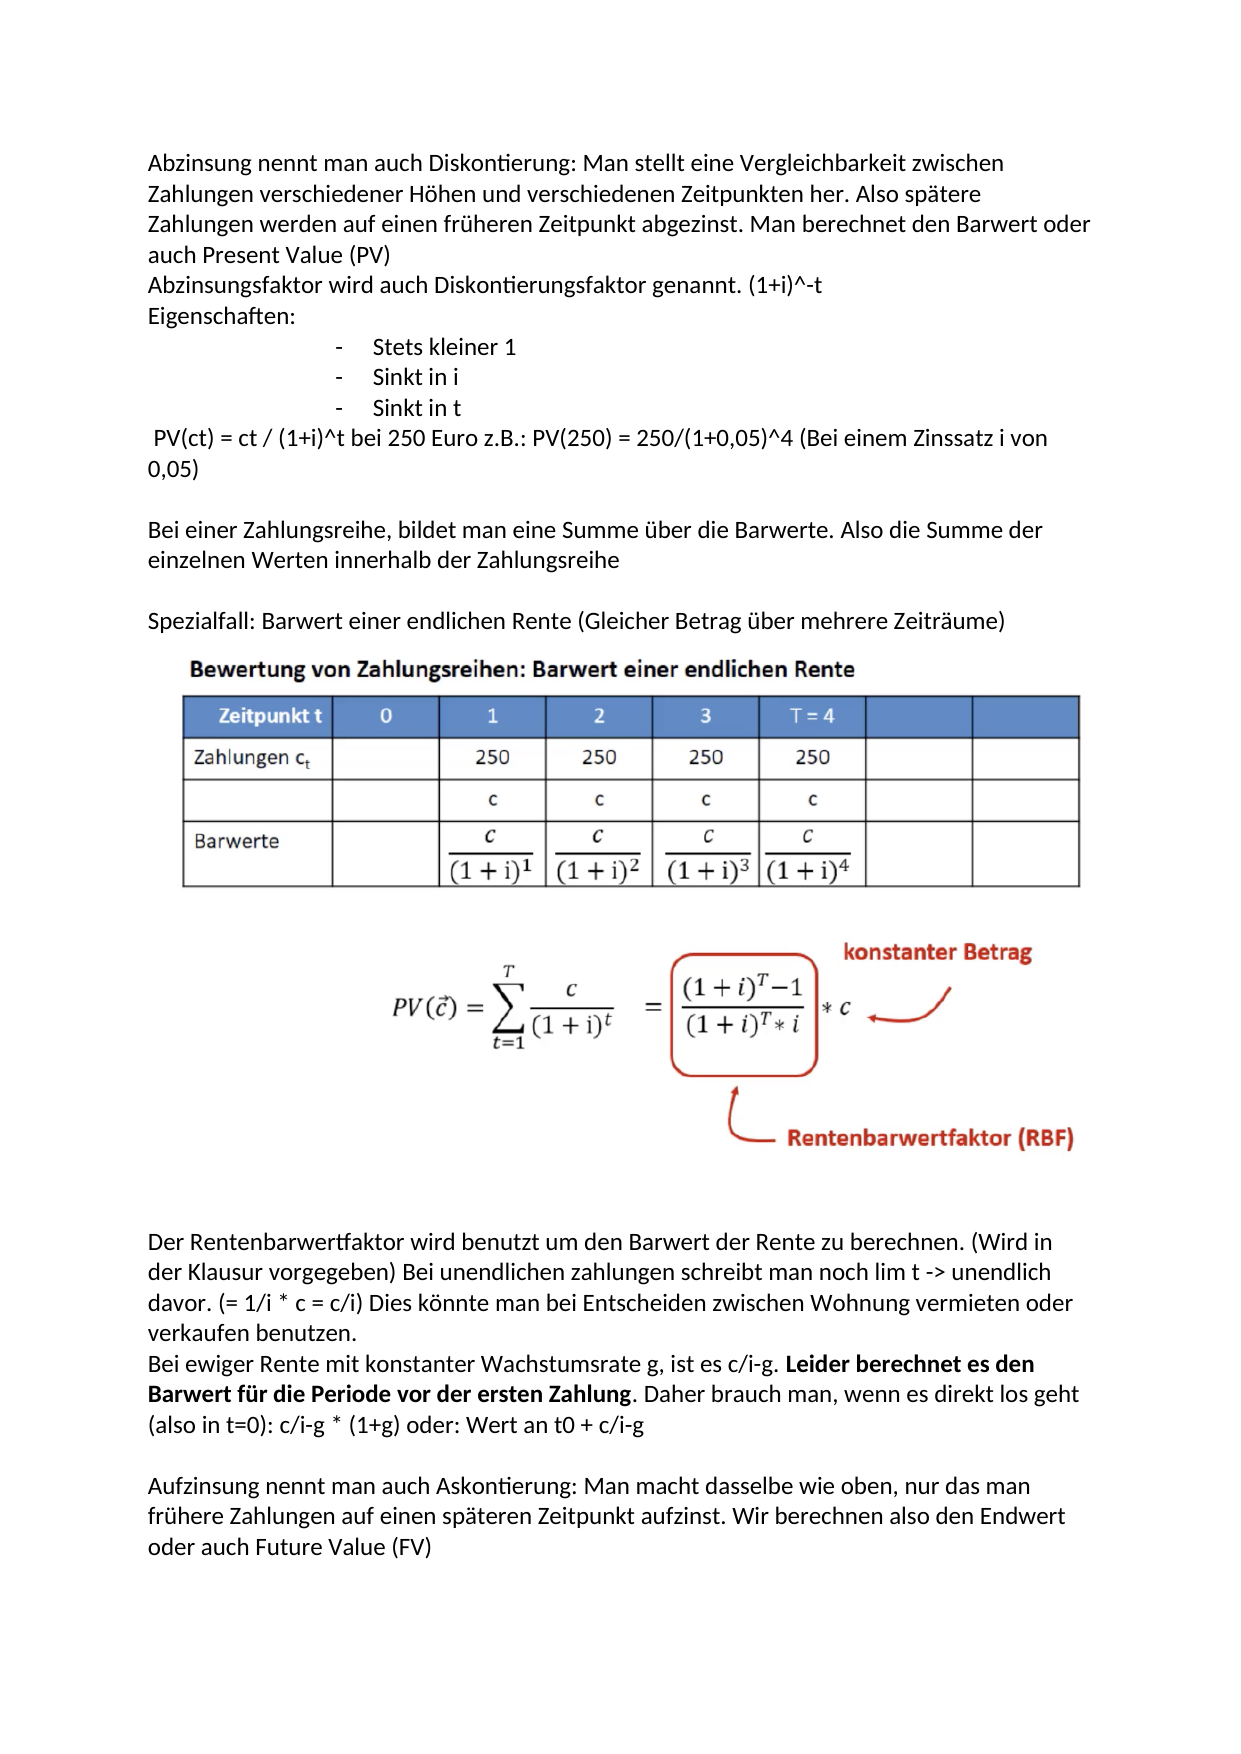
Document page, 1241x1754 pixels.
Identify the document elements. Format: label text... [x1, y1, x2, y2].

picture [147, 636, 1092, 1226]
list Stets kleiner 1 [335, 331, 1093, 361]
text Eigenschaften: [148, 300, 1093, 331]
text Bei einer Zahlungsreihe, bildet man eine Summe über die Barwerte. Also die Summe der einzelnen Werten innerhalb der Zahlungsreihe [148, 483, 1093, 575]
list Sinkt in i [335, 361, 1093, 392]
text Bei ewiger Rente mit konstanter Wachstumsrate g, ist es c/i-g. Leider berechnet es den Barwert für die Periode vor der ersten Zahlung. Daher brauch man, wenn es direkt los geht (also in t=0): c/i-g * (1+g) oder: Wert an t0 + c/i-g [148, 1348, 1093, 1439]
text Abzinsungsfaktor wird auch Diskontierungsfaktor genannt. (1+i)^-t [148, 270, 1093, 300]
text Aufzinsung nennt man auch Askontierung: Man macht dasselbe wie oben, nur das man frühere Zahlungen auf einen späteren Zeitpunkt aufzinst. Wir berechnen also den Endwert oder auch Future Value (FV) [148, 1470, 1093, 1561]
text Abzinsung nennt man auch Diskontierung: Man stellt eine Vergleichbarkeit zwischen Zahlungen verschiedener Höhen und verschiedenen Zeitpunkten her. Also spätere Zahlungen werden auf einen früheren Zeitpunkt abgezinst. Man berechnet den Barwert oder auch Present Value (PV) [148, 148, 1093, 270]
text Spezialfall: Barwert einer endlichen Rente (Gleicher Betrag über mehrere Zeiträume) [148, 605, 1093, 636]
text Der Rentenbarwertfaktor wird benutzt um den Barwert der Rente zu berechnen. (Wird in der Klausur vorgegeben) Bei unendlichen zahlungen schreibt man noch lim t -> unendlich davor. (= 1/i * c = c/i) Dies könnte man bei Entscheiden zwischen Wohnung vermieten oder verkaufen benutzen. [148, 1226, 1093, 1348]
text PV(ct) = ct / (1+i)^t bei 250 Euro z.B.: PV(250) = 250/(1+0,05)^4 (Bei einem Zinssatz i von 0,05) [148, 422, 1093, 483]
list Sinkt in t [335, 392, 1093, 422]
